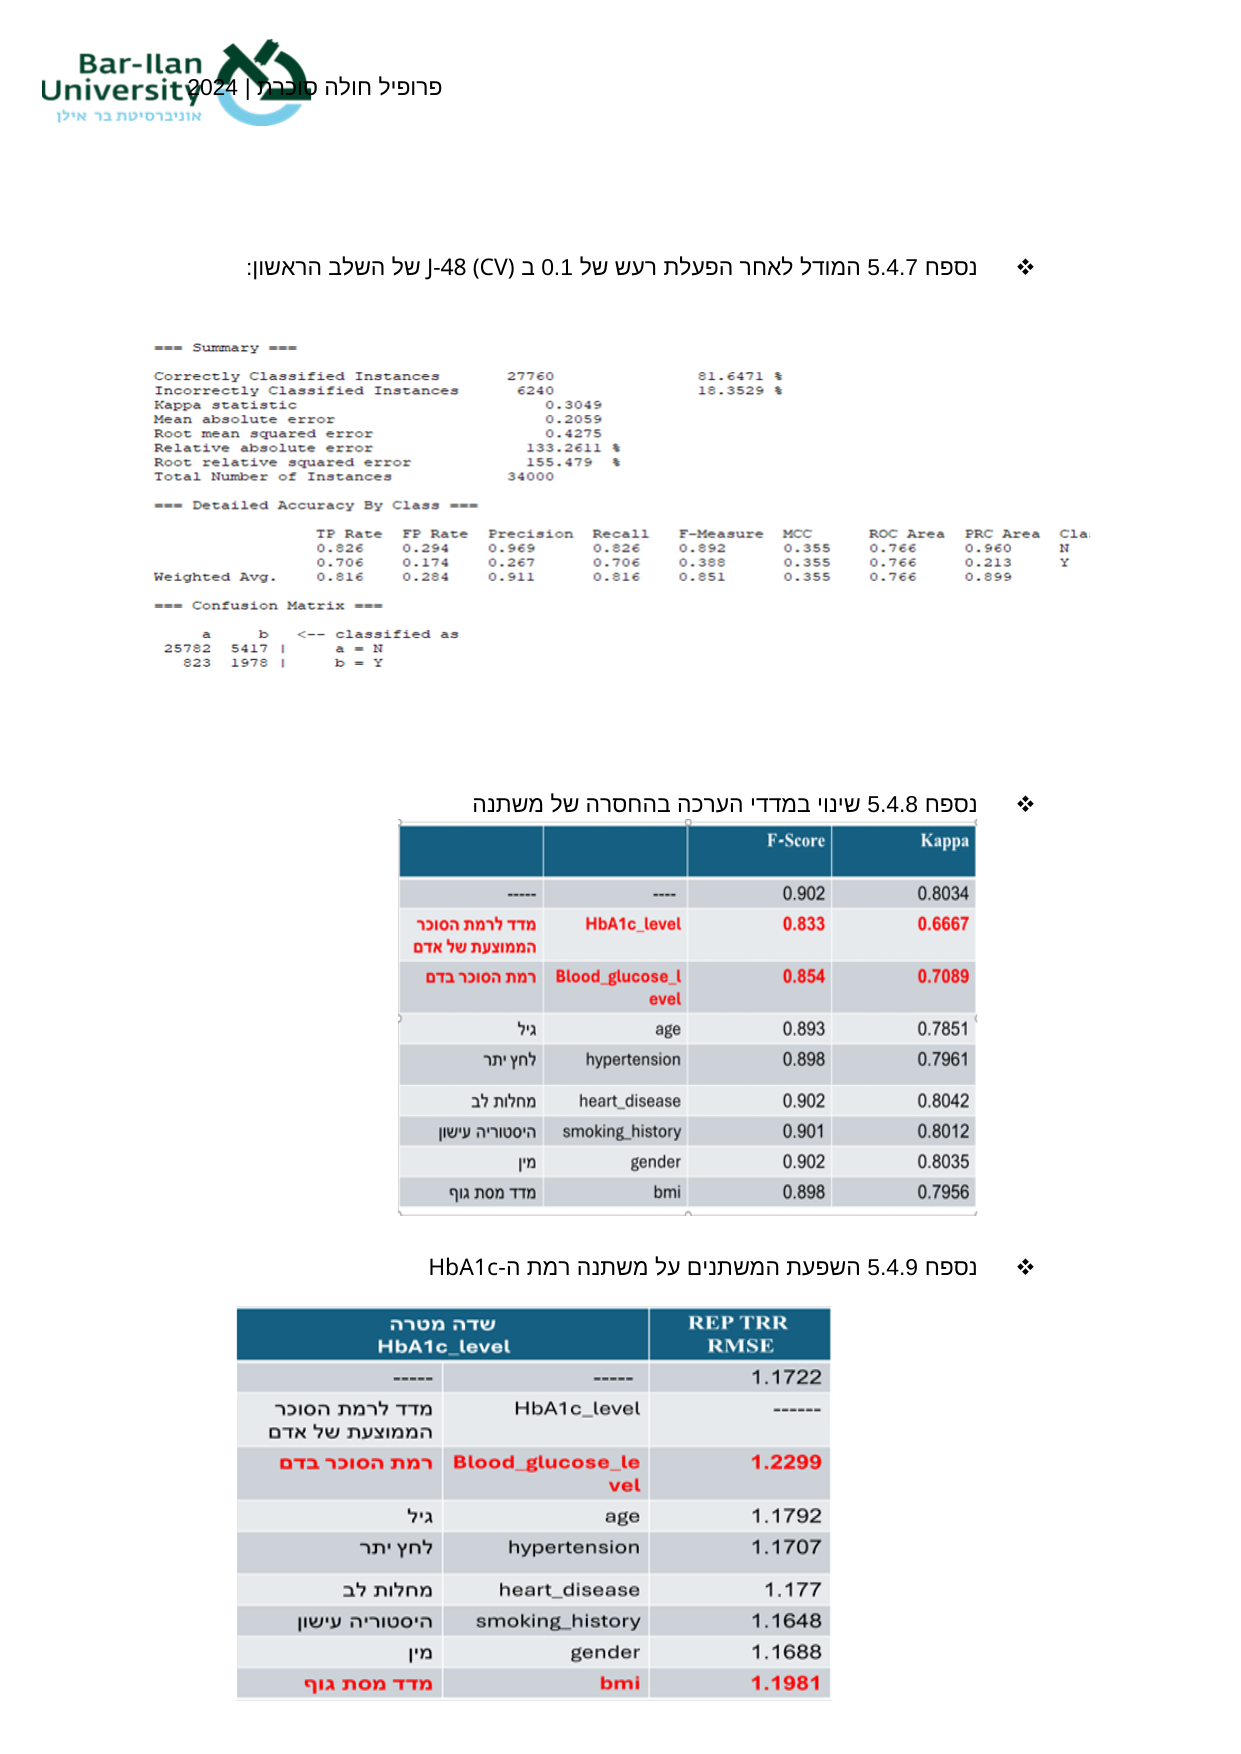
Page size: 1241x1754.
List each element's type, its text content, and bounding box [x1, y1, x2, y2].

picture [42, 39, 312, 126]
picture [235, 1306, 834, 1707]
list נספח 5.4.9 השפעת המשתנים על משתנה רמת ה-HbA1c [187, 1251, 1015, 1283]
list נספח 5.4.8 שינוי במדדי הערכה בהחסרה של משתנה [187, 791, 1015, 818]
picture [150, 338, 1091, 678]
picture [307, 83, 312, 93]
picture [398, 819, 978, 1216]
list נספח 5.4.7 המודל לאחר הפעלת רעש של 0.1 ב J-48 (CV) של השלב הראשון: [187, 251, 1015, 282]
